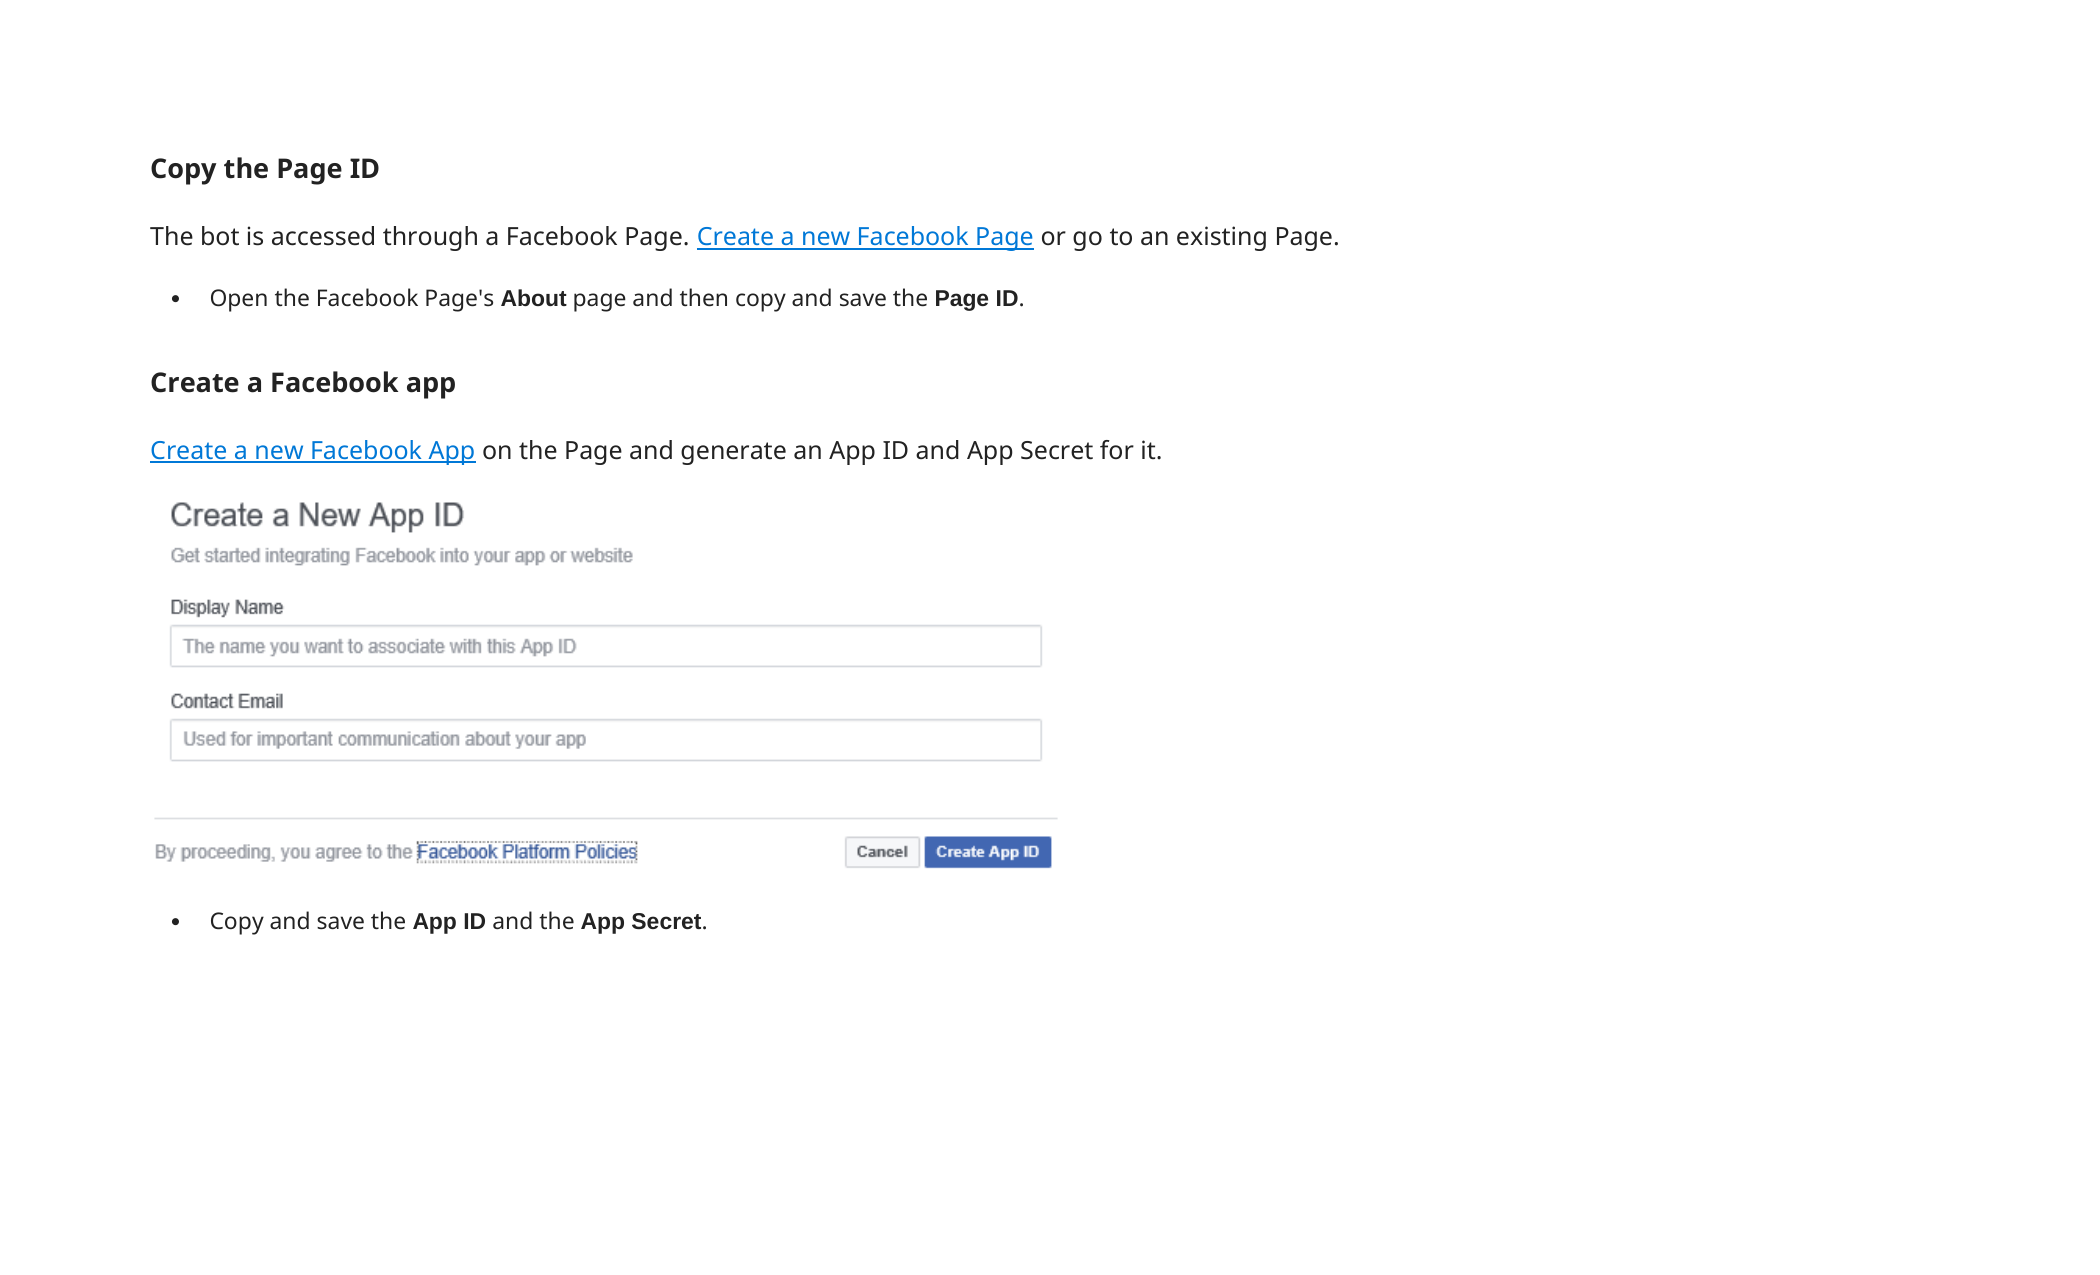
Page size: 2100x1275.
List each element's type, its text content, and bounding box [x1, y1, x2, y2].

text The bot is accessed through a Facebook Page. Create a new Facebook Page or go to an existing Page. [150, 219, 1950, 253]
text Create a new Facebook App on the Page and generate an App ID and App Secret for it. [150, 432, 1950, 466]
list Copy and save the App ID and the App Secret. [172, 905, 1950, 936]
subtitle Create a Facebook app [150, 363, 1950, 400]
picture [150, 495, 1061, 876]
subtitle Copy the Page ID [150, 150, 1950, 187]
list Open the Facebook Page's About page and then copy and save the Page ID. [172, 282, 1950, 313]
